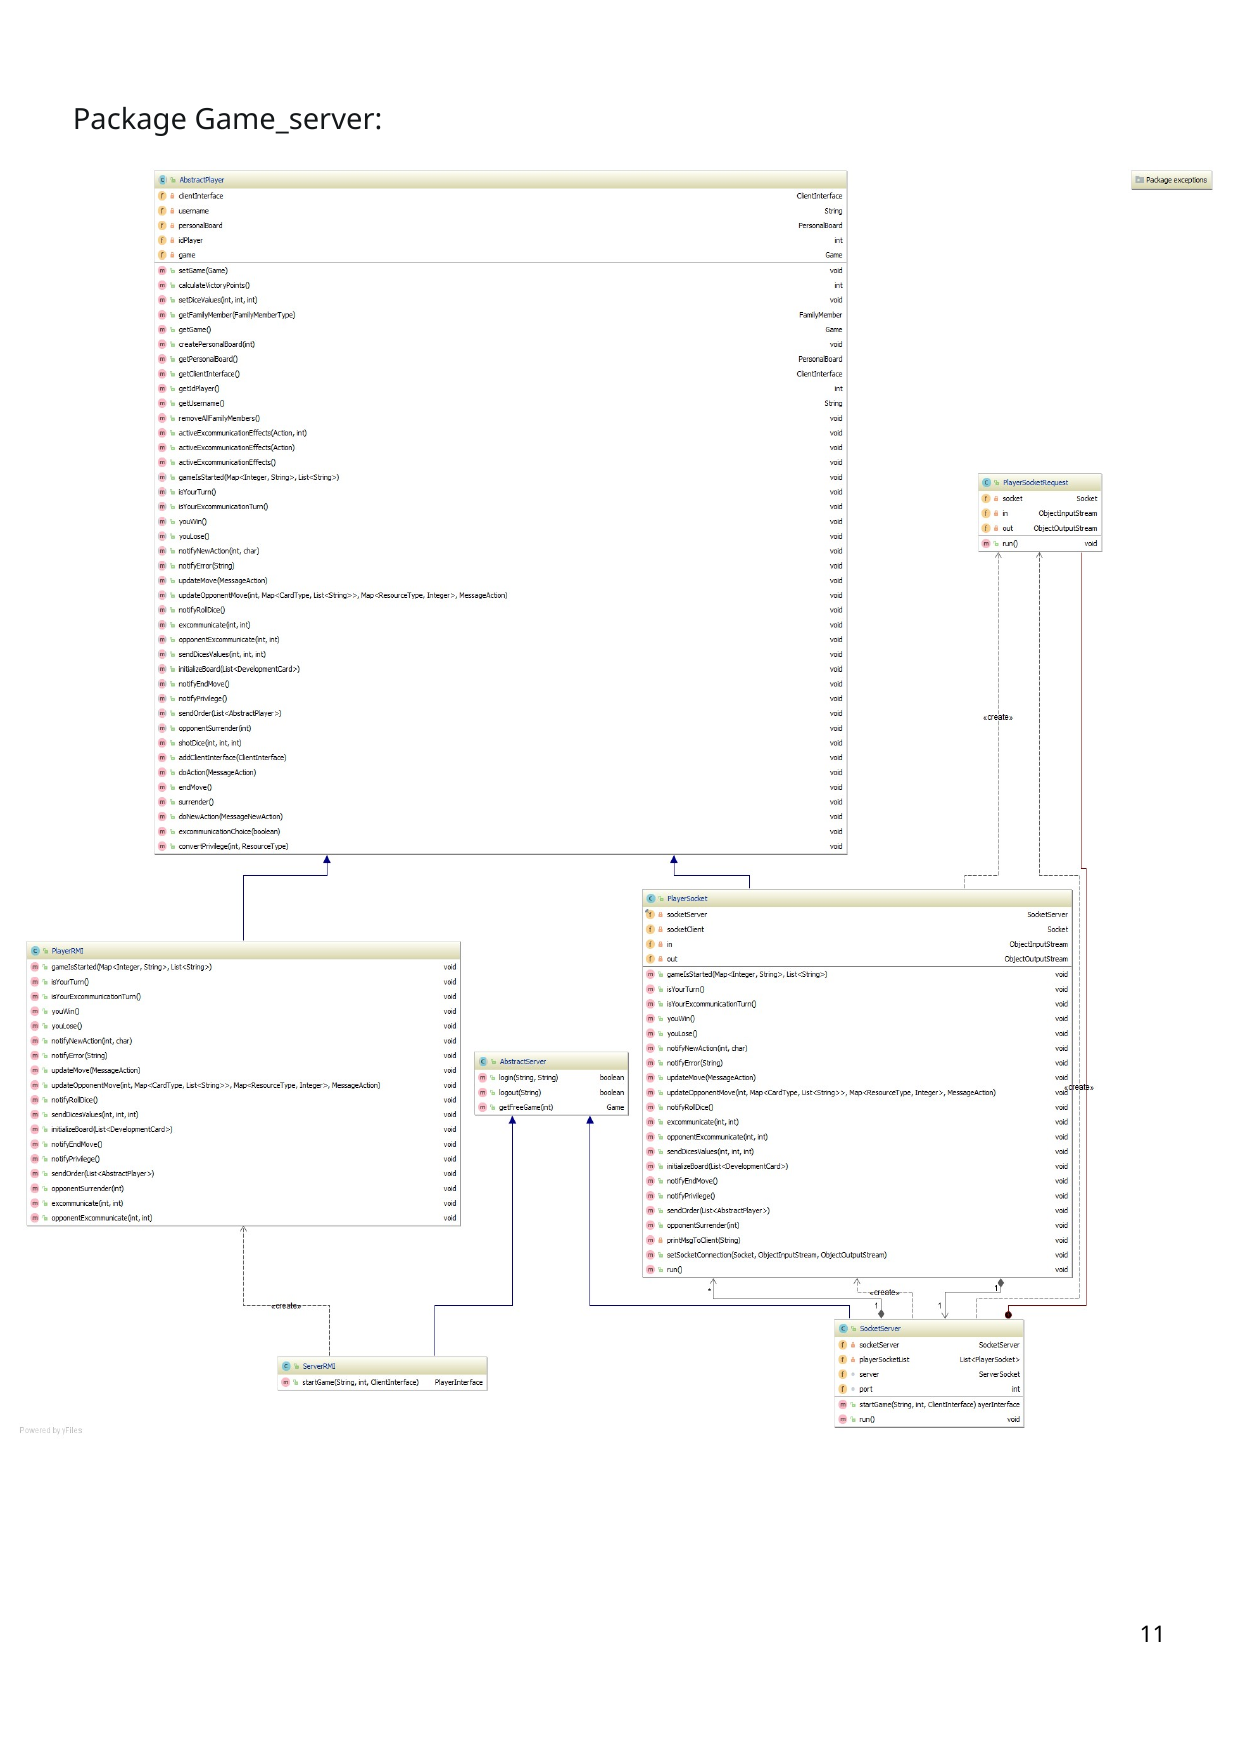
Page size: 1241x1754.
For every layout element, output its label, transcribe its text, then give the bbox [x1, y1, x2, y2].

text Package Game_server: [73, 98, 1111, 138]
picture [13, 156, 1225, 1441]
